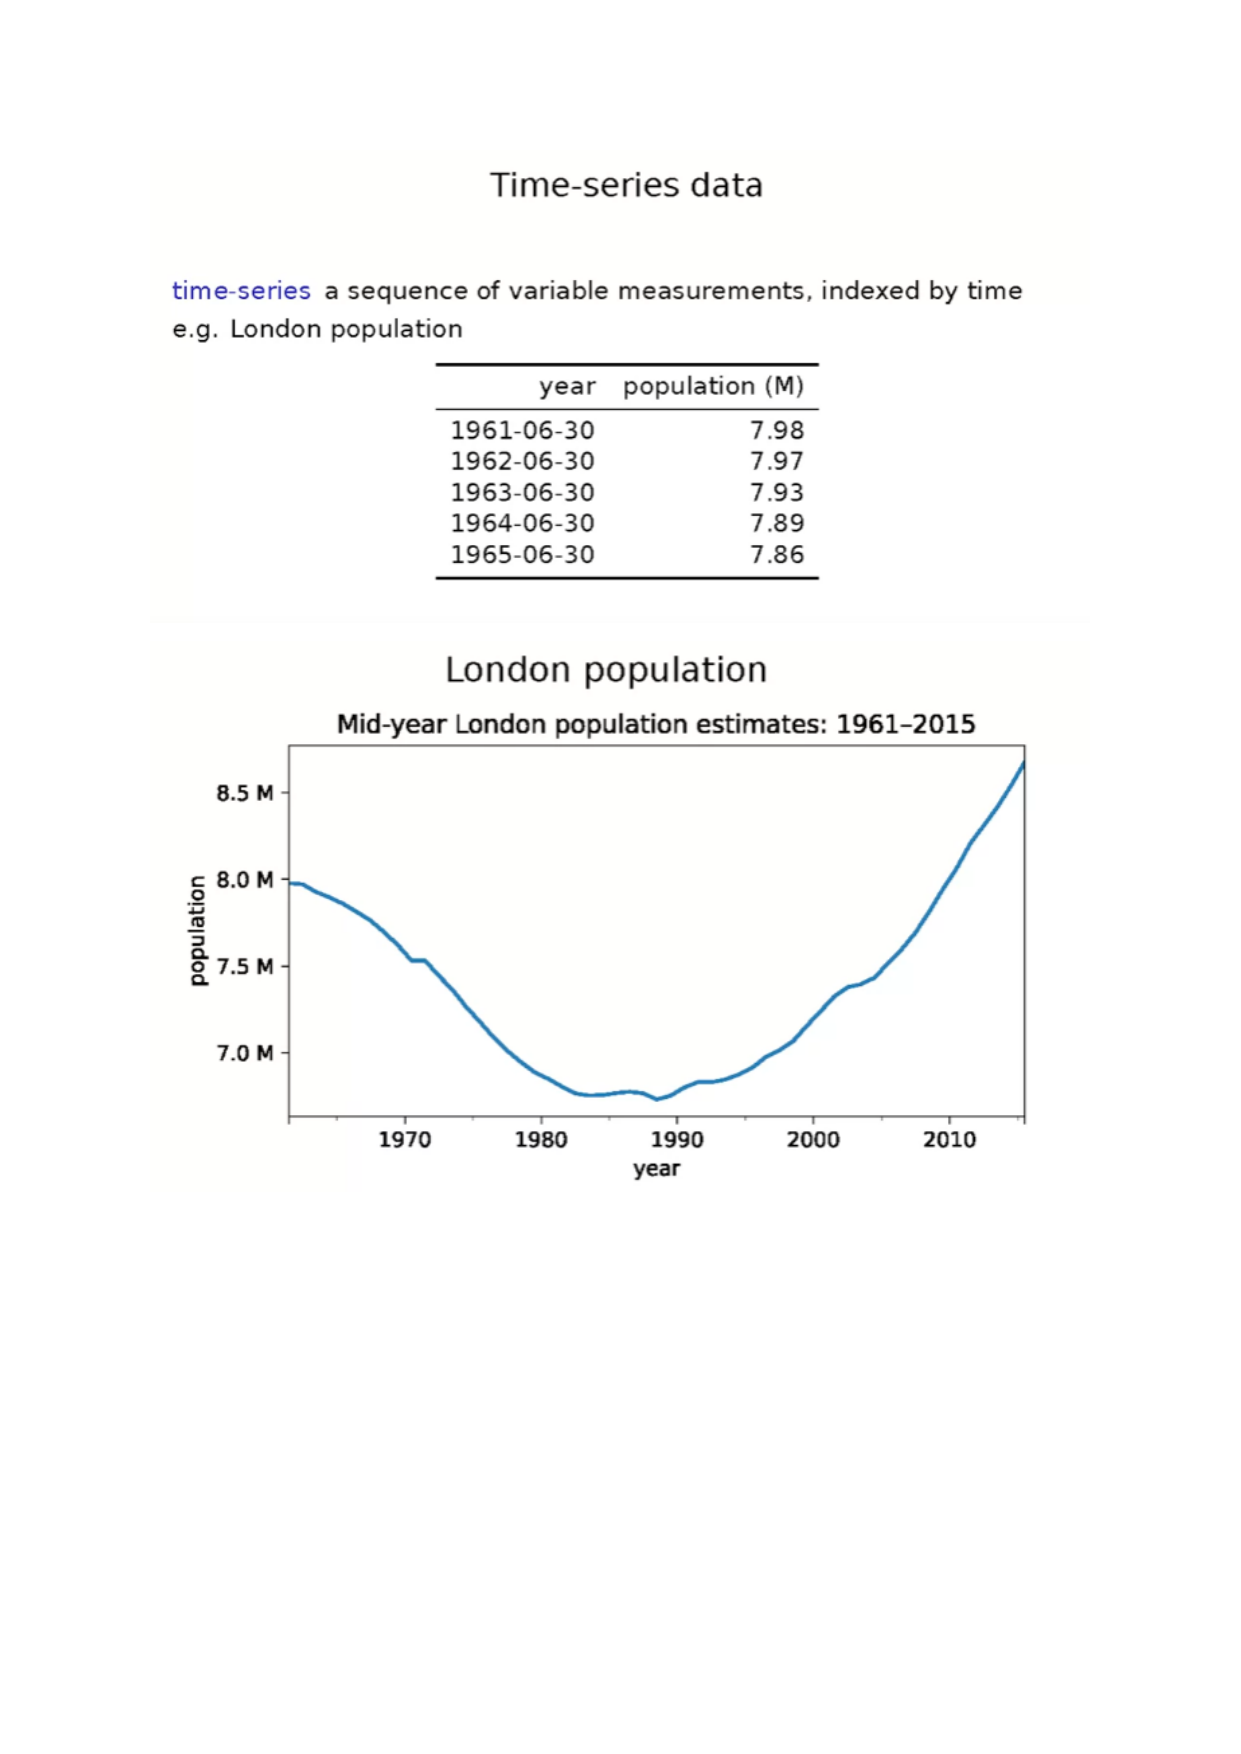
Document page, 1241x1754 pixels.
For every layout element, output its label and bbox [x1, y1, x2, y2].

picture [150, 641, 1091, 1192]
picture [150, 150, 1091, 623]
